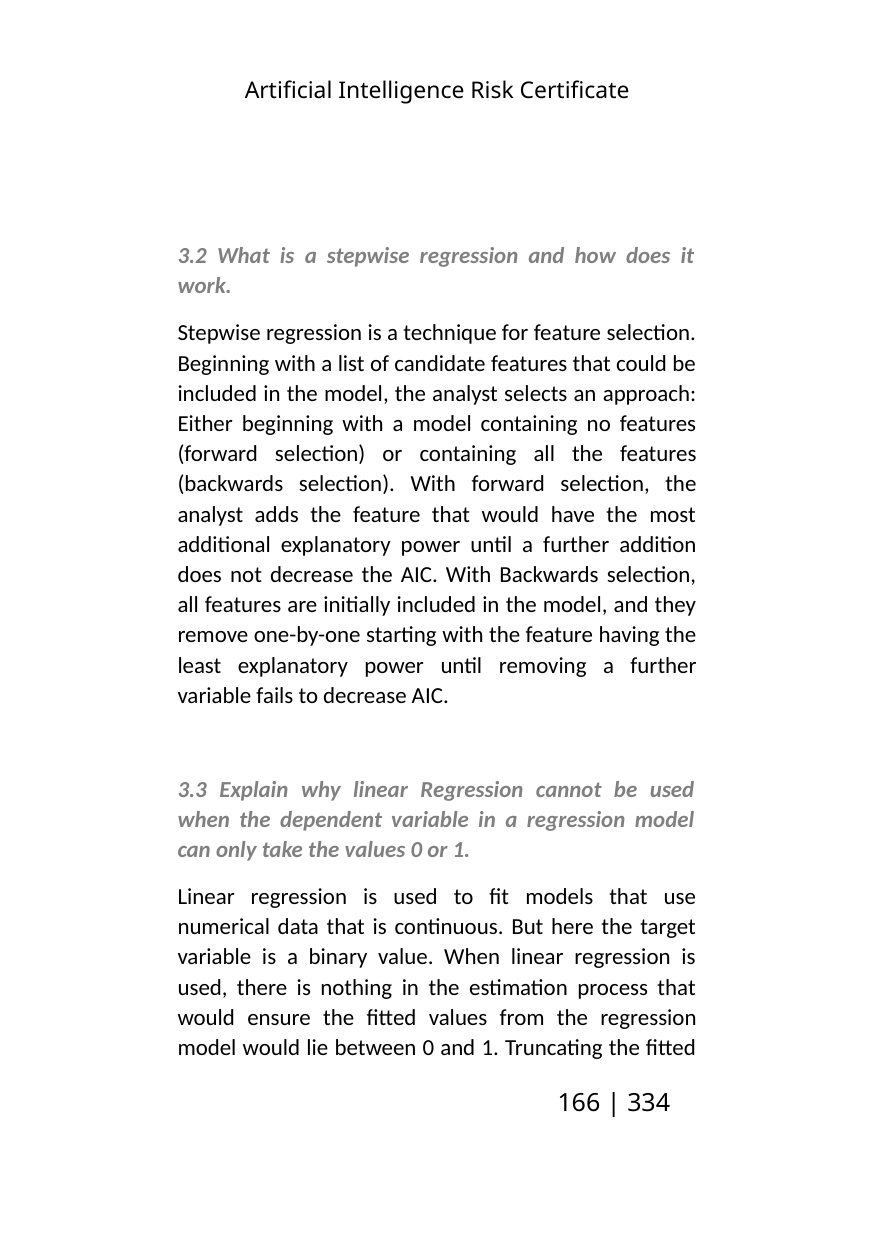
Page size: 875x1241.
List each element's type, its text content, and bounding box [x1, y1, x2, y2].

text Stepwise regression is a technique for feature selection. Beginning with a list of candidate features that could be included in the model, the analyst selects an approach: Either beginning with a model containing no features (forward selection) or containing all the features (backwards selection). With forward selection, the analyst adds the feature that would have the most additional explanatory power until a further addition does not decrease the AIC. With Backwards selection, all features are initially included in the model, and they remove one-by-one starting with the feature having the least explanatory power until removing a further variable fails to decrease AIC. [177, 318, 697, 709]
text 3.2 What is a stepwise regression and how does it work. [177, 241, 697, 299]
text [177, 882, 697, 1061]
text 3.3 Explain why linear Regression cannot be used when the dependent variable in a regression model can only take the values 0 or 1. [177, 775, 697, 863]
